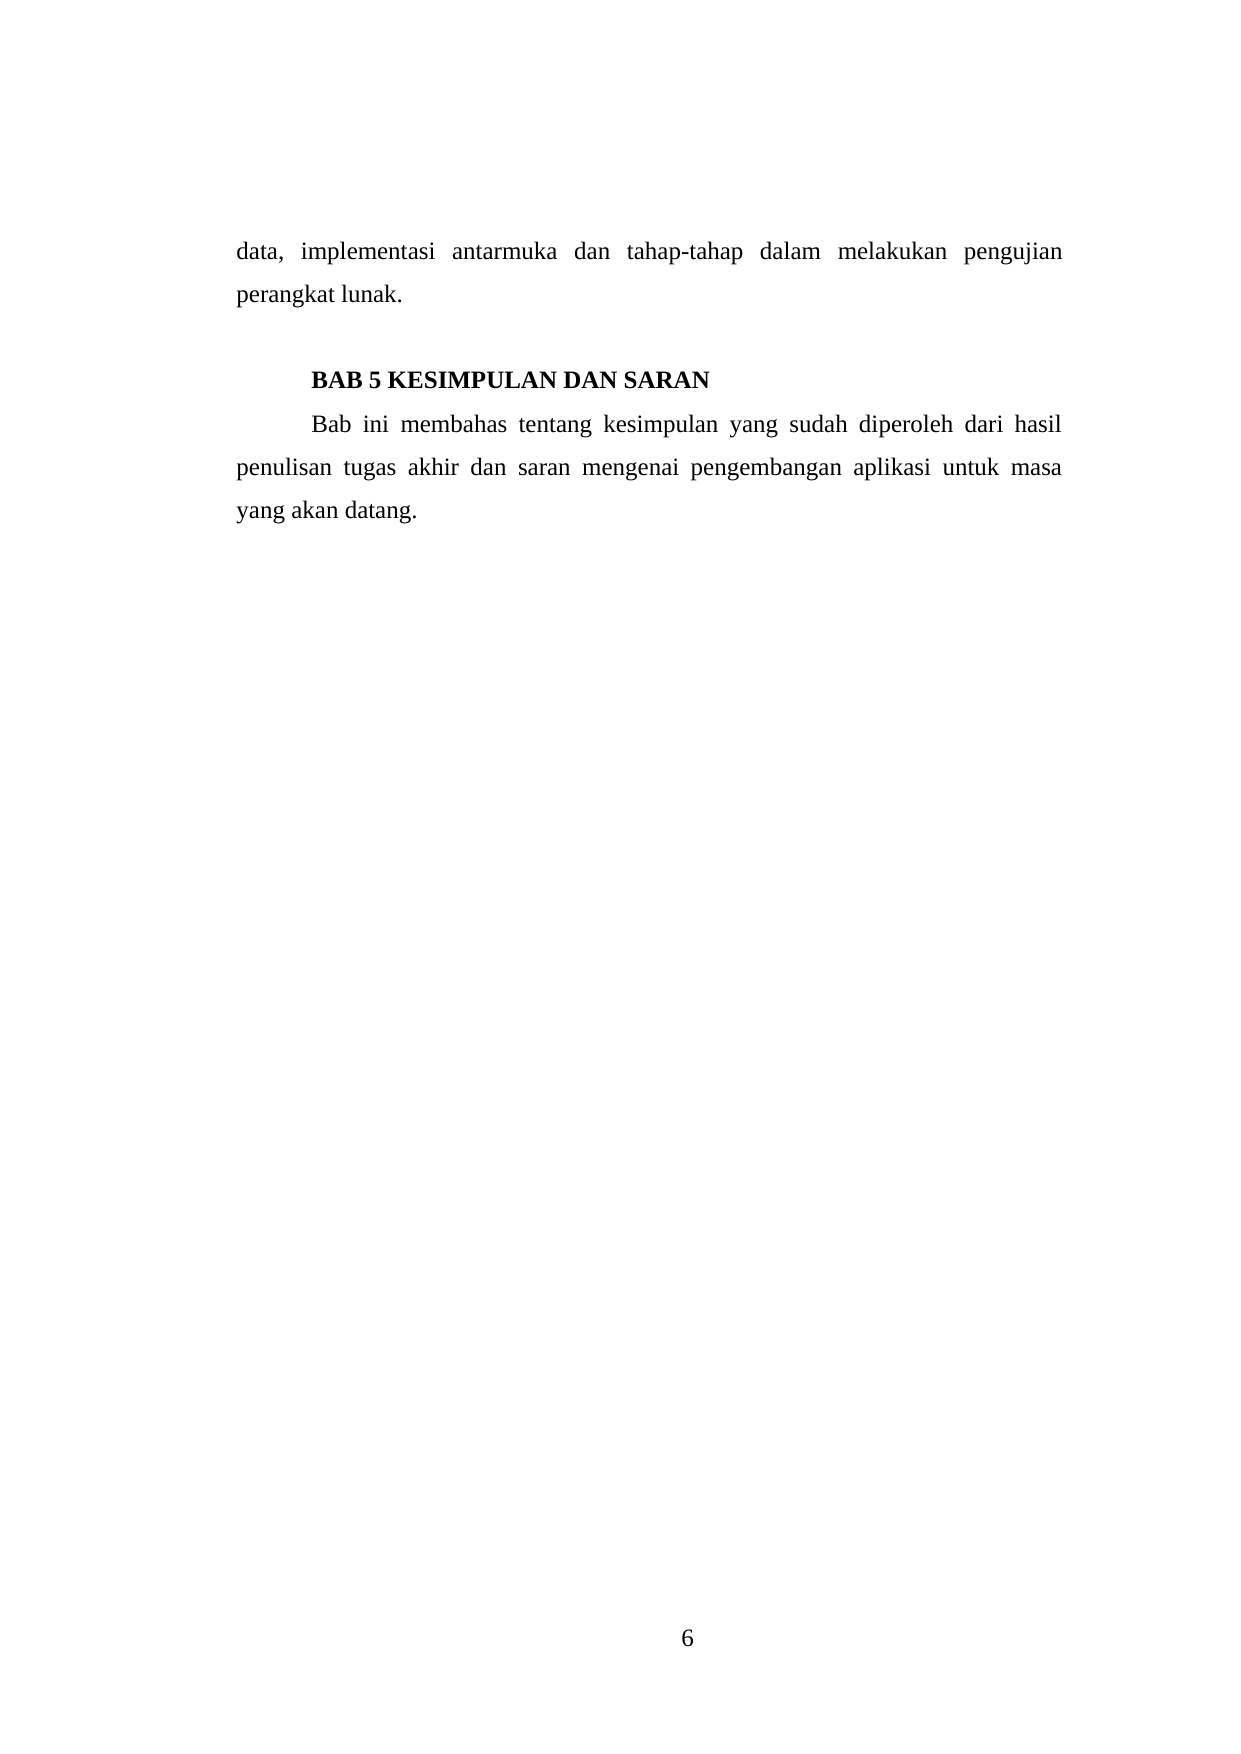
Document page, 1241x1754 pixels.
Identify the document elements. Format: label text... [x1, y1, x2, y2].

text BAB 5 KESIMPULAN DAN SARAN [236, 366, 1063, 394]
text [236, 236, 1063, 308]
text Bab ini membahas tentang kesimpulan yang sudah diperoleh dari hasil penulisan tugas akhir dan saran mengenai pengembangan aplikasi untuk masa yang akan datang. [236, 409, 1063, 524]
